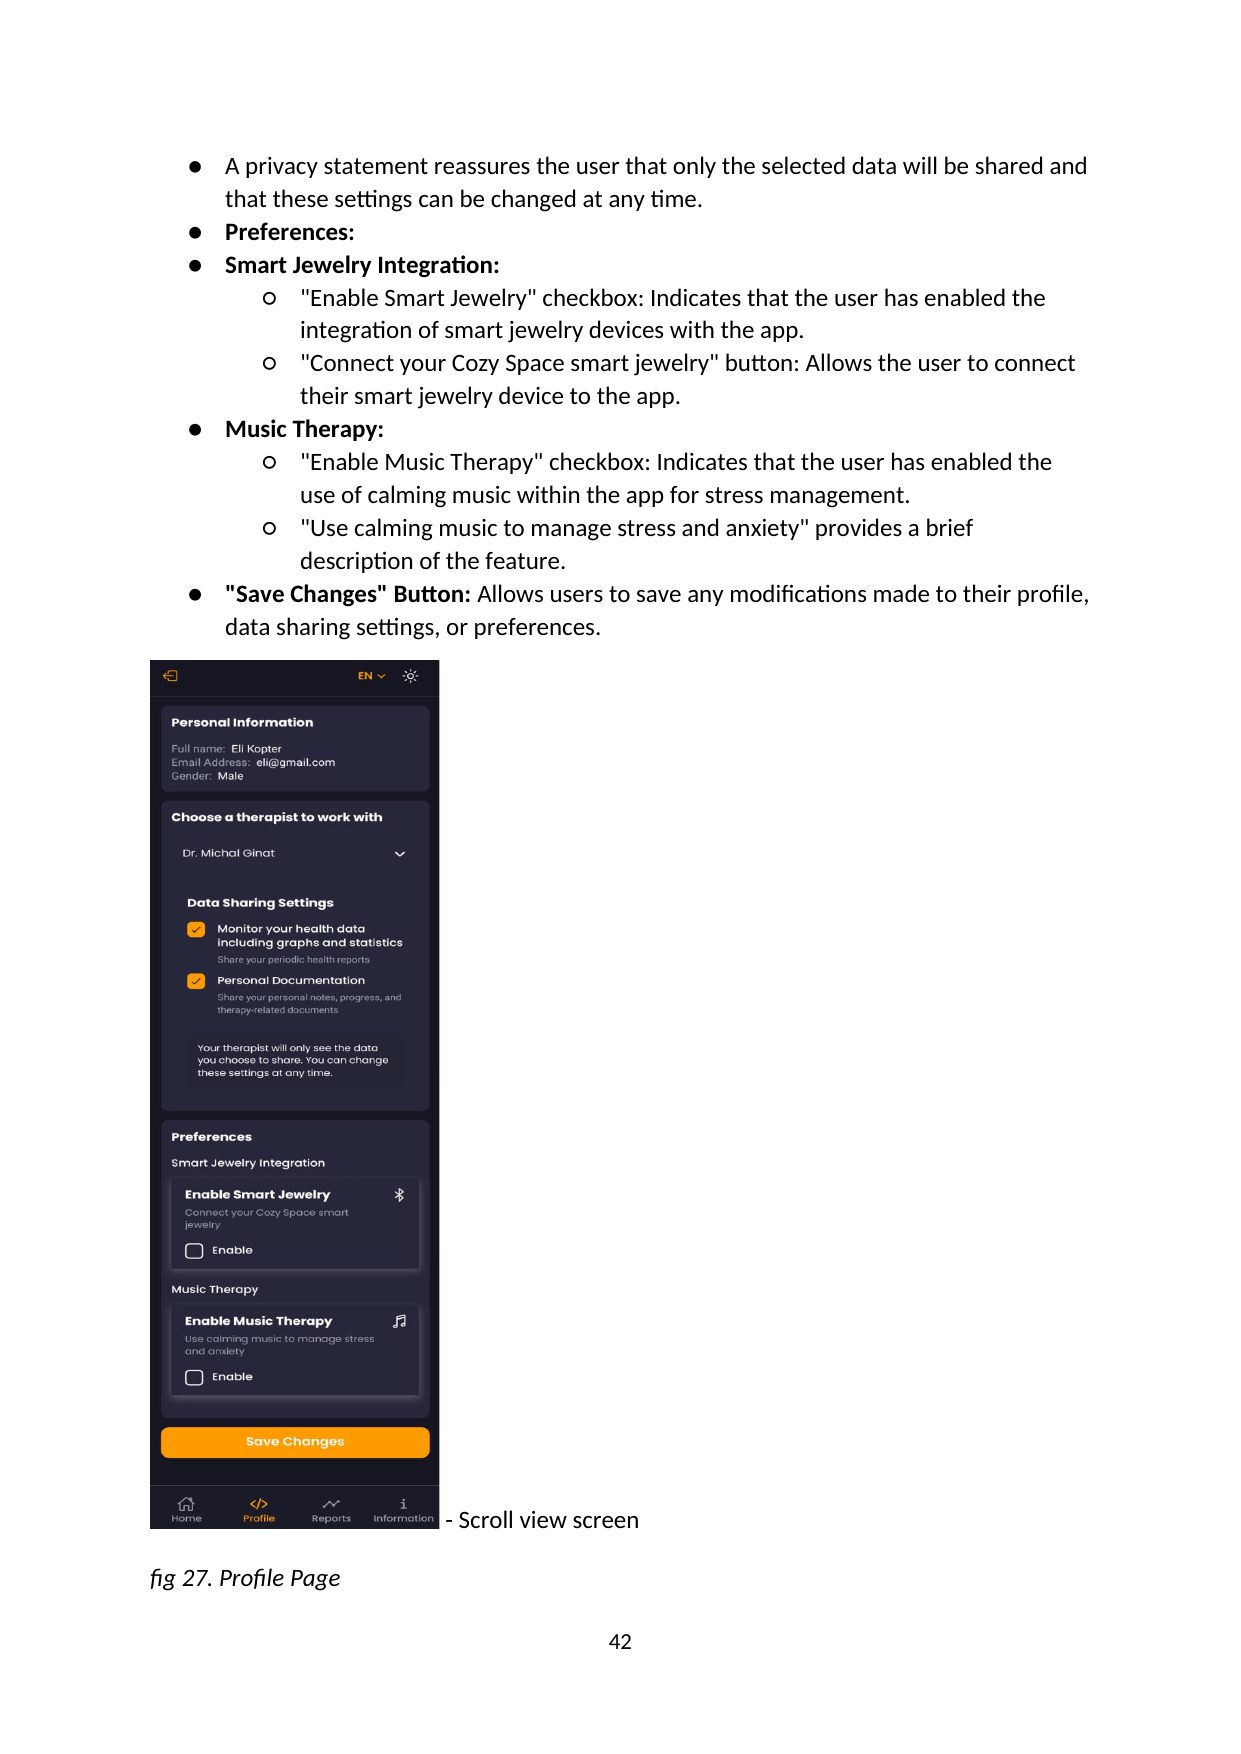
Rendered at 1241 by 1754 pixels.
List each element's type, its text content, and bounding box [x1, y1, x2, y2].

list Music Therapy: [187, 413, 1090, 444]
text fig 27. Profile Page [150, 1563, 1090, 1593]
list A privacy statement reassures the user that only the selected data will be shared and that these settings can be changed at any time. [187, 150, 1090, 213]
list Smart Jewelry Integration: [187, 249, 1090, 279]
list Preferences: [187, 216, 1090, 246]
list "Enable Music Therapy" checkbox: Indicates that the user has enabled the use of calming music within the app for stress management. [262, 446, 1090, 510]
picture [150, 660, 440, 1529]
list "Use calming music to manage stress and anxiety" provides a brief description of the feature. [262, 512, 1090, 576]
list "Enable Smart Jewelry" checkbox: Indicates that the user has enabled the integration of smart jewelry devices with the app. [262, 282, 1090, 345]
list "Save Changes" Button: Allows users to save any modifications made to their profile, data sharing settings, or preferences. [187, 578, 1090, 641]
list "Connect your Cozy Space smart jewelry" button: Allows the user to connect their smart jewelry device to the app. [262, 347, 1090, 411]
